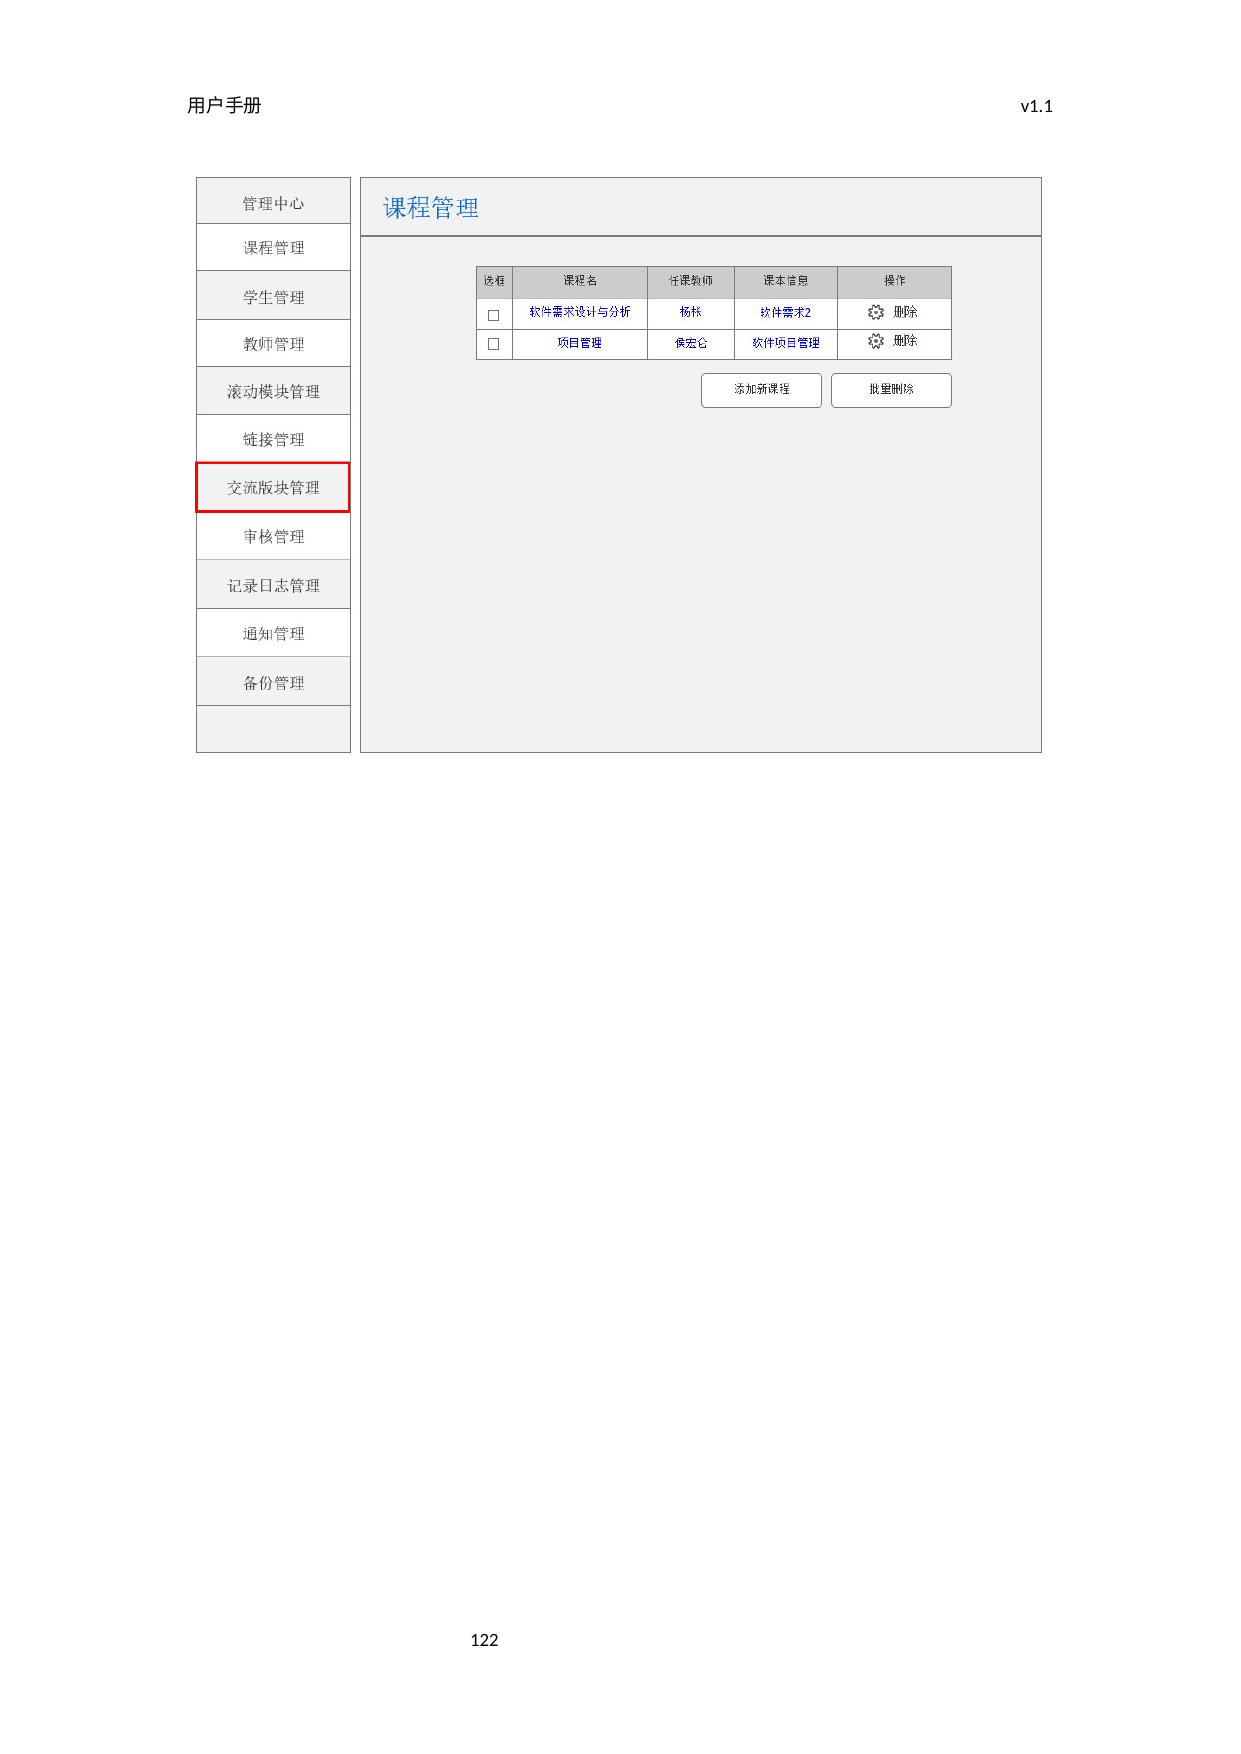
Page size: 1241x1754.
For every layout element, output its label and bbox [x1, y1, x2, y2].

picture [187, 162, 1053, 778]
